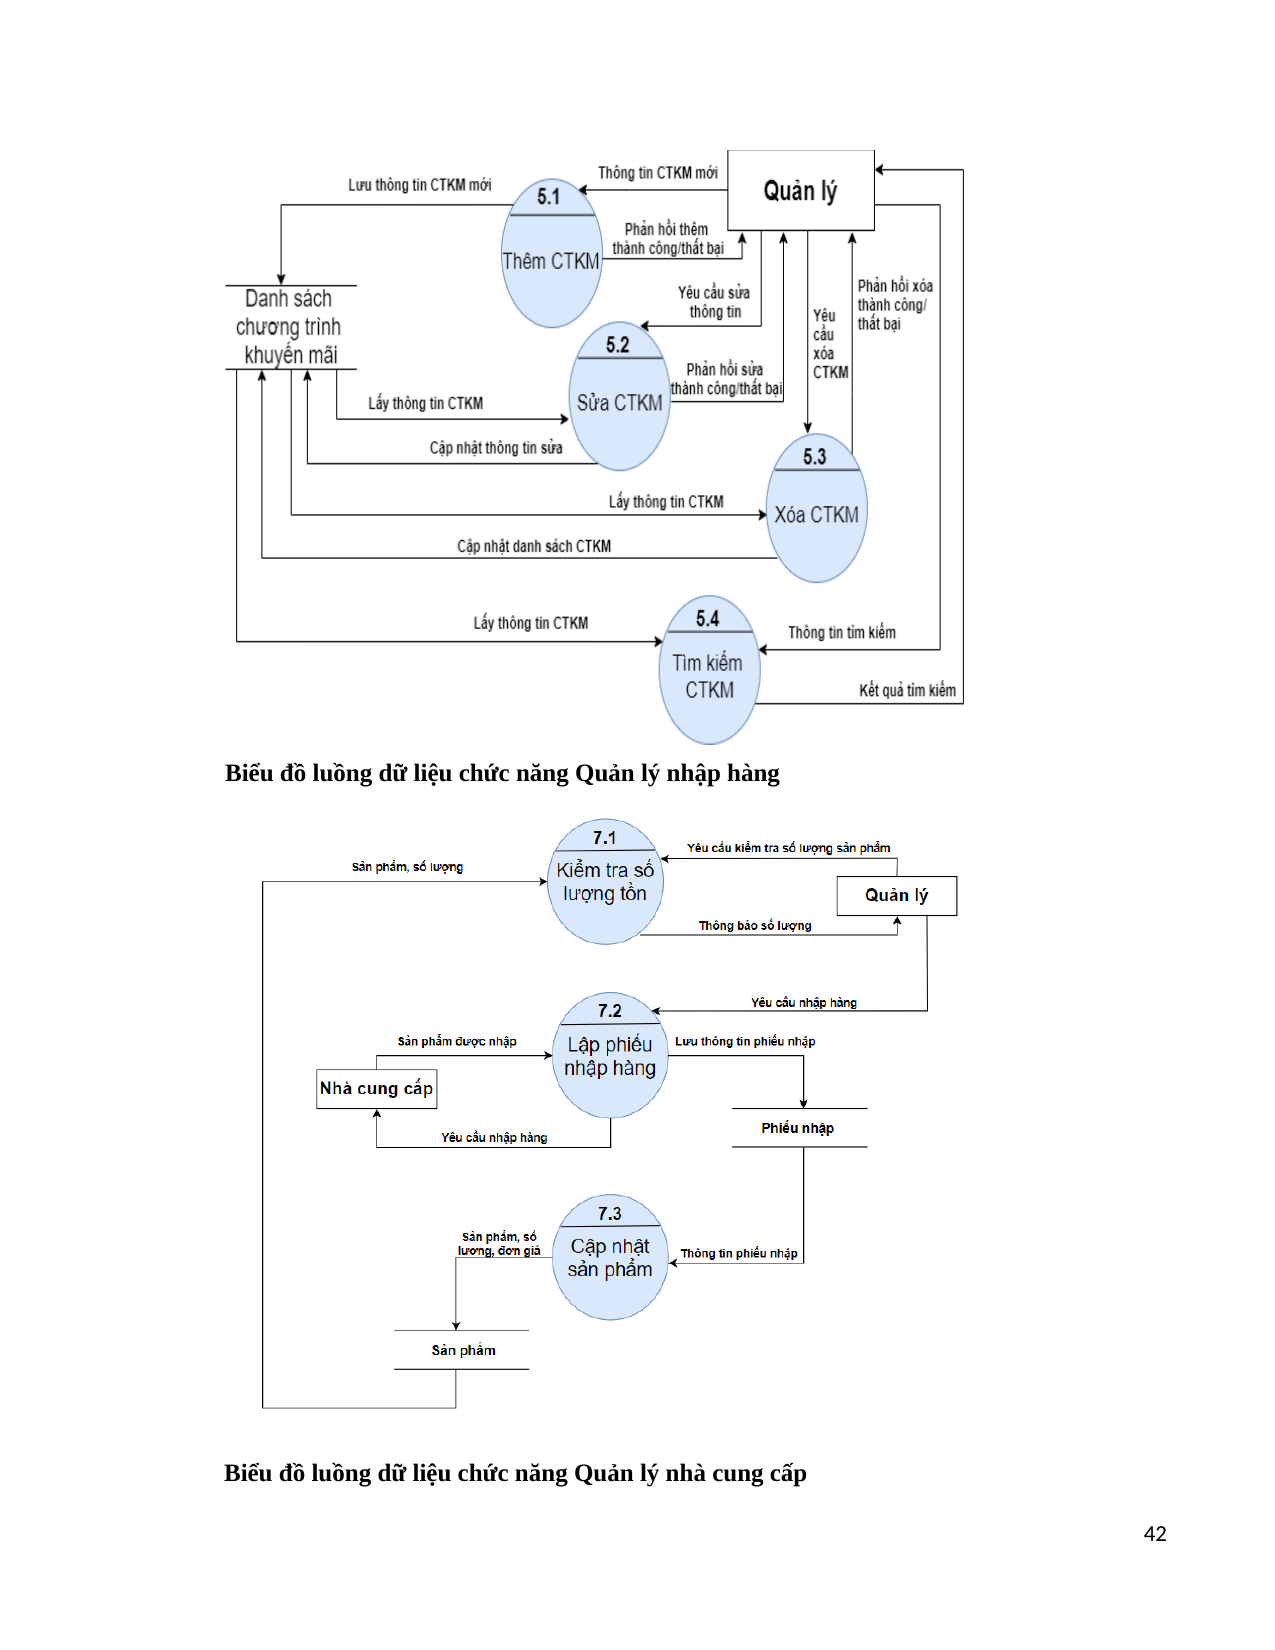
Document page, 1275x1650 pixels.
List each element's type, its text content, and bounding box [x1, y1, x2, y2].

picture [231, 801, 983, 1427]
picture [225, 150, 972, 745]
list Biểu đồ luồng dữ liệu chức năng Quản lý nhập hàng [225, 758, 1167, 787]
text Biểu đồ luồng dữ liệu chức năng Quản lý nhà cung cấp [224, 1458, 1167, 1486]
